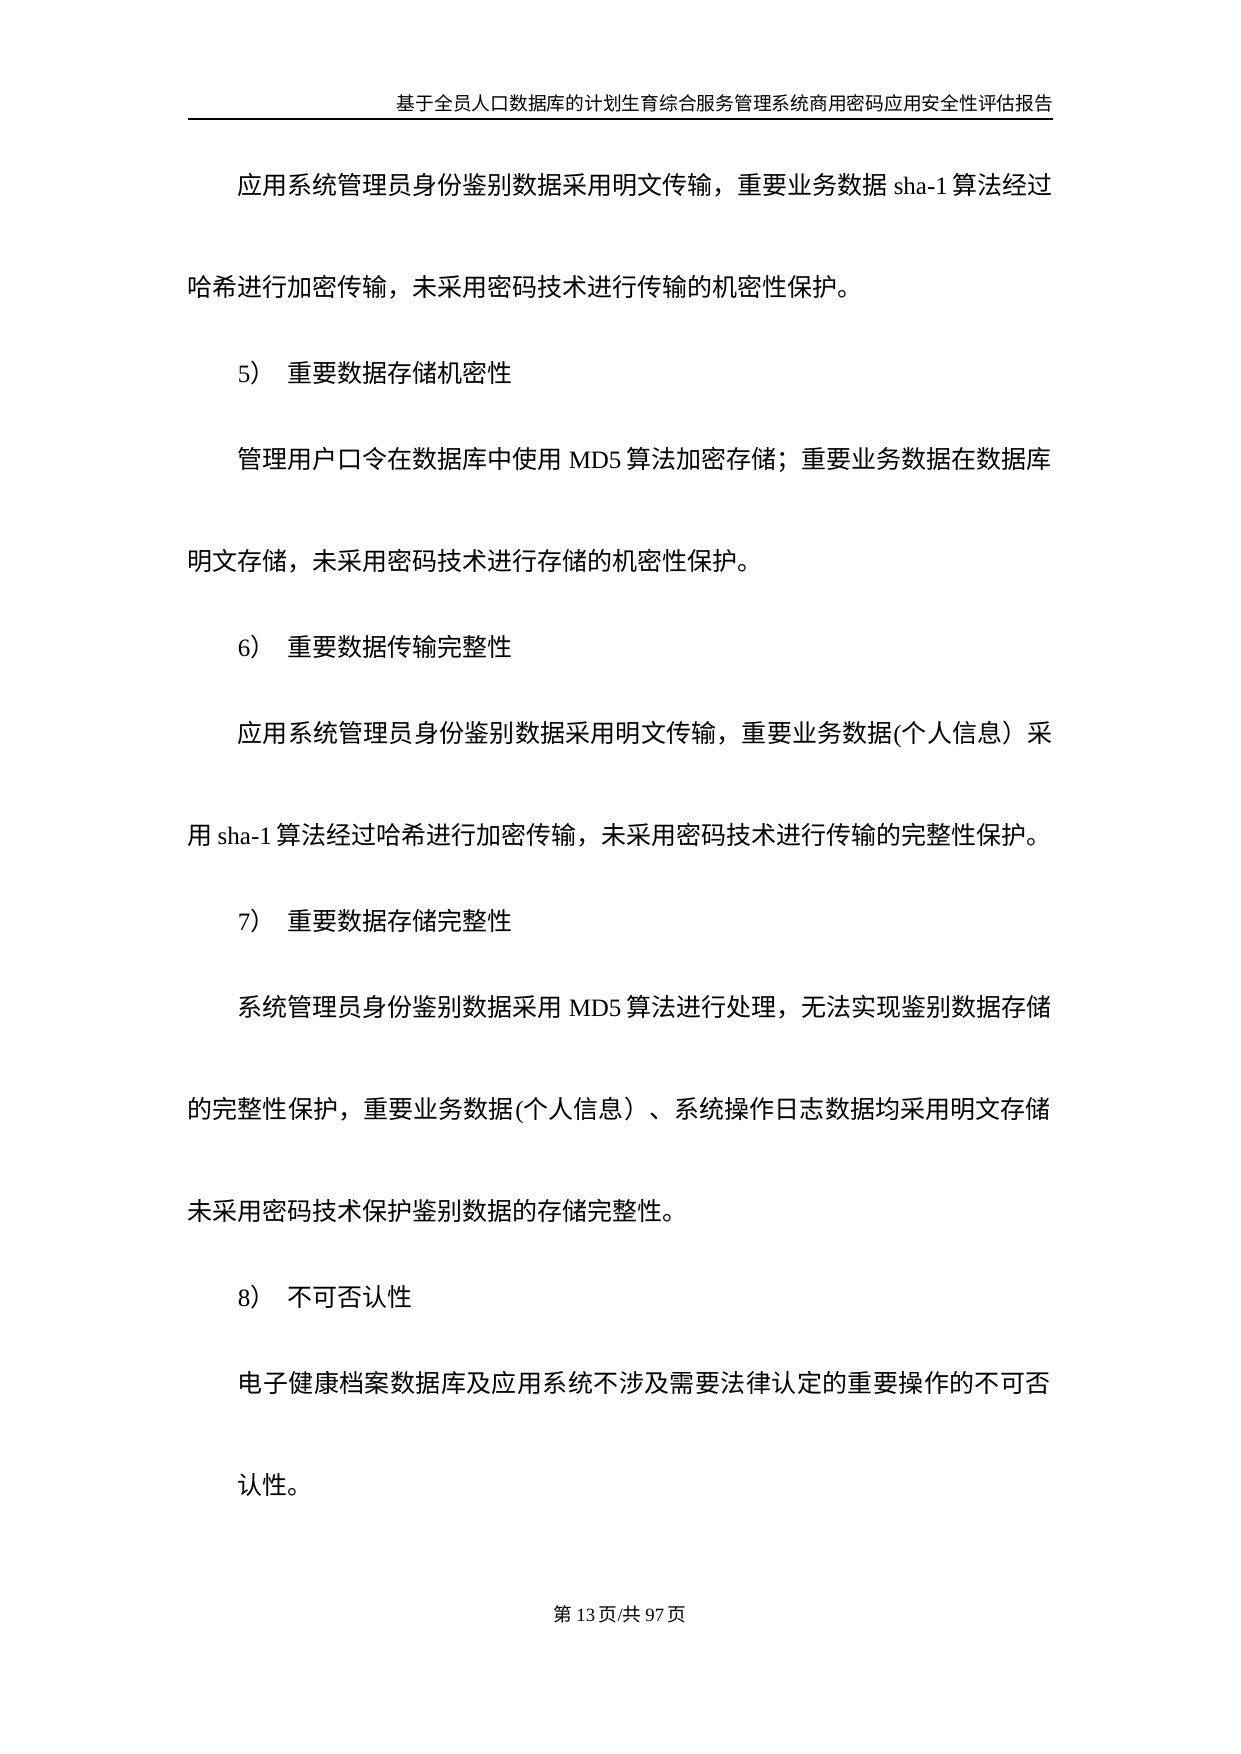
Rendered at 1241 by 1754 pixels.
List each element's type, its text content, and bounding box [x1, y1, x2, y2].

list 重要数据存储机密性 [187, 338, 1053, 406]
list 重要数据传输完整性 [187, 612, 1053, 680]
text 系统管理员身份鉴别数据采用MD5算法进行处理，无法实现鉴别数据存储的完整性保护，重要业务数据(个人信息）、系统操作日志数据均采用明文存储未采用密码技术保护鉴别数据的存储完整性。 [187, 972, 1053, 1243]
text 电子健康档案数据库及应用系统不涉及需要法律认定的重要操作的不可否认性。 [238, 1348, 1053, 1517]
list 重要数据存储完整性 [187, 886, 1053, 954]
text 应用系统管理员身份鉴别数据采用明文传输，重要业务数据(个人信息）采用sha-1算法经过哈希进行加密传输，未采用密码技术进行传输的完整性保护。 [187, 698, 1053, 868]
text 管理用户口令在数据库中使用MD5算法加密存储；重要业务数据在数据库明文存储，未采用密码技术进行存储的机密性保护。 [187, 424, 1053, 594]
list 不可否认性 [187, 1262, 1053, 1329]
text 应用系统管理员身份鉴别数据采用明文传输，重要业务数据sha-1算法经过哈希进行加密传输，未采用密码技术进行传输的机密性保护。 [187, 150, 1053, 320]
